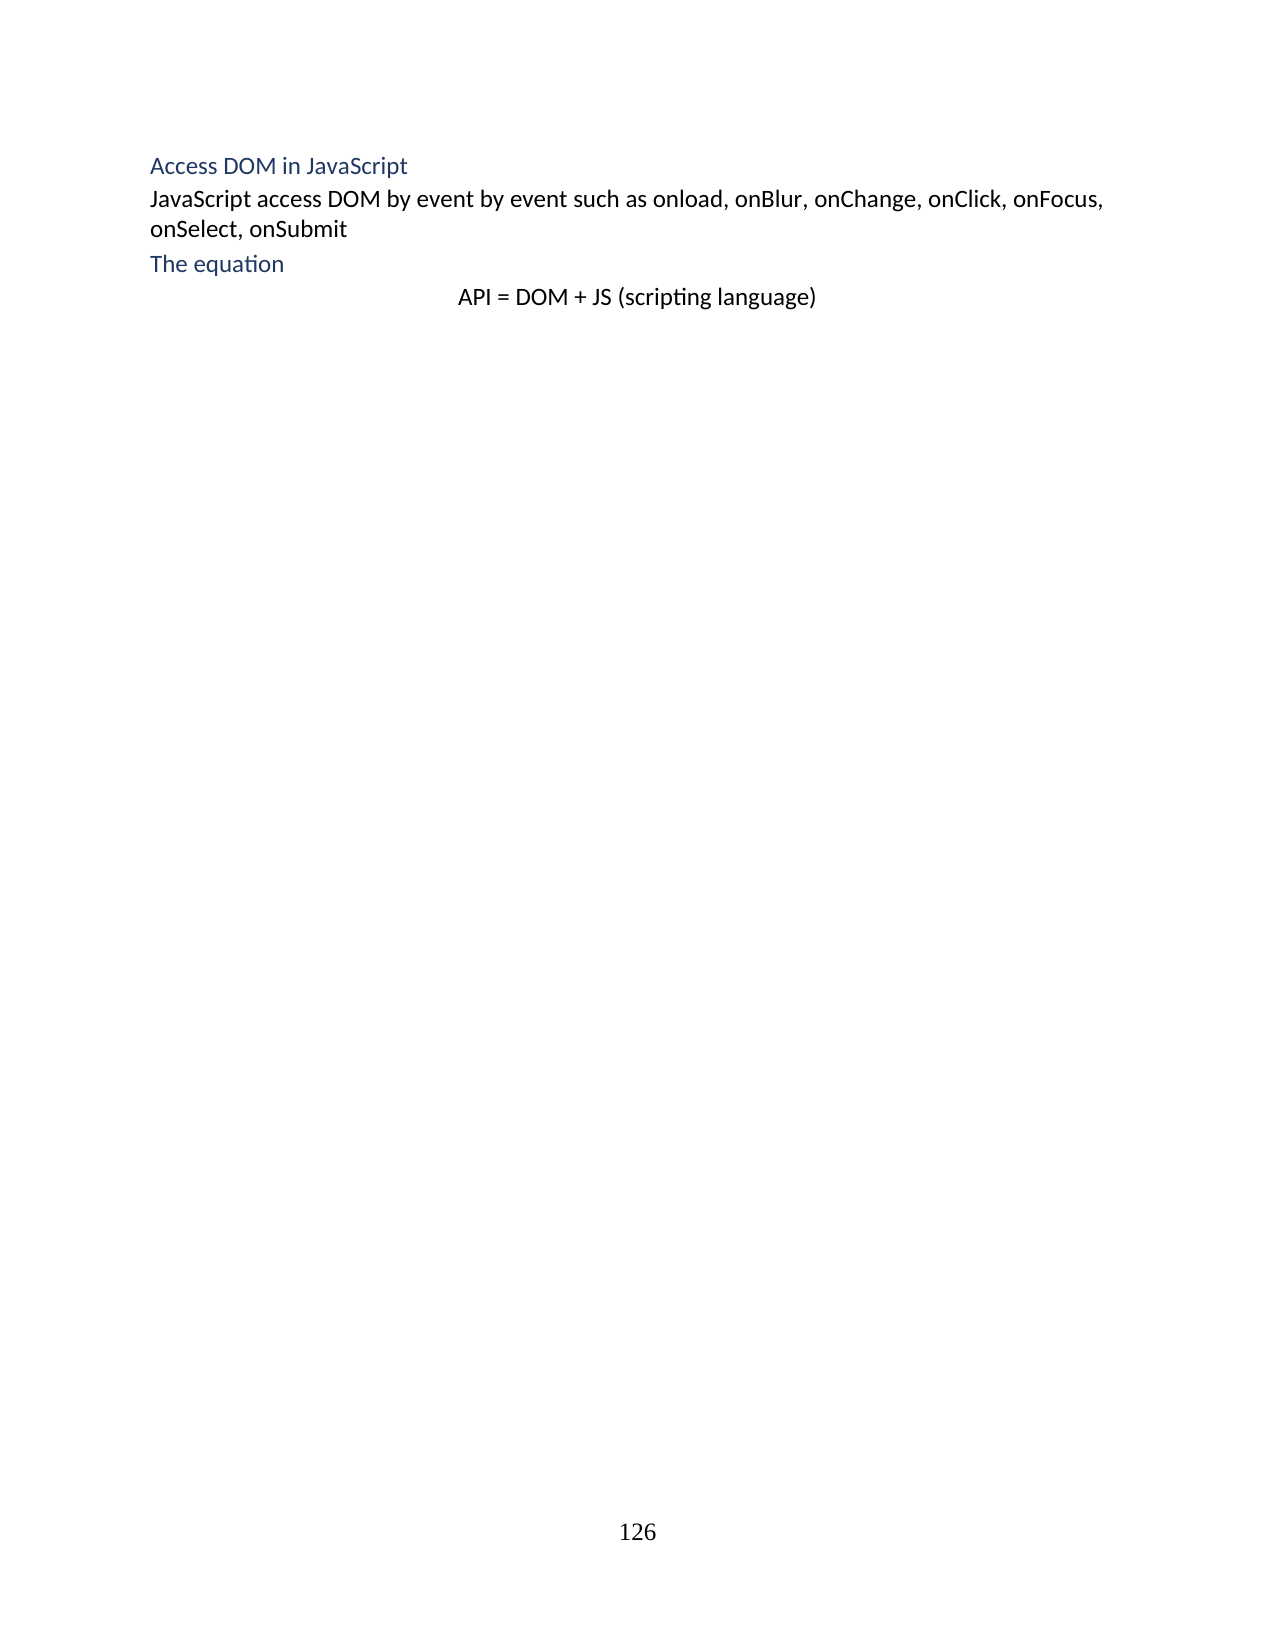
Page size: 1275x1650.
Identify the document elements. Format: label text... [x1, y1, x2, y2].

text JavaScript access DOM by event by event such as onload, onBlur, onChange, onClick, onFocus, onSelect, onSubmit [150, 183, 1125, 244]
subtitle Access DOM in JavaScript [150, 150, 1125, 181]
subtitle The equation [150, 248, 1125, 279]
text API = DOM + JS (scripting language) [150, 281, 1125, 312]
